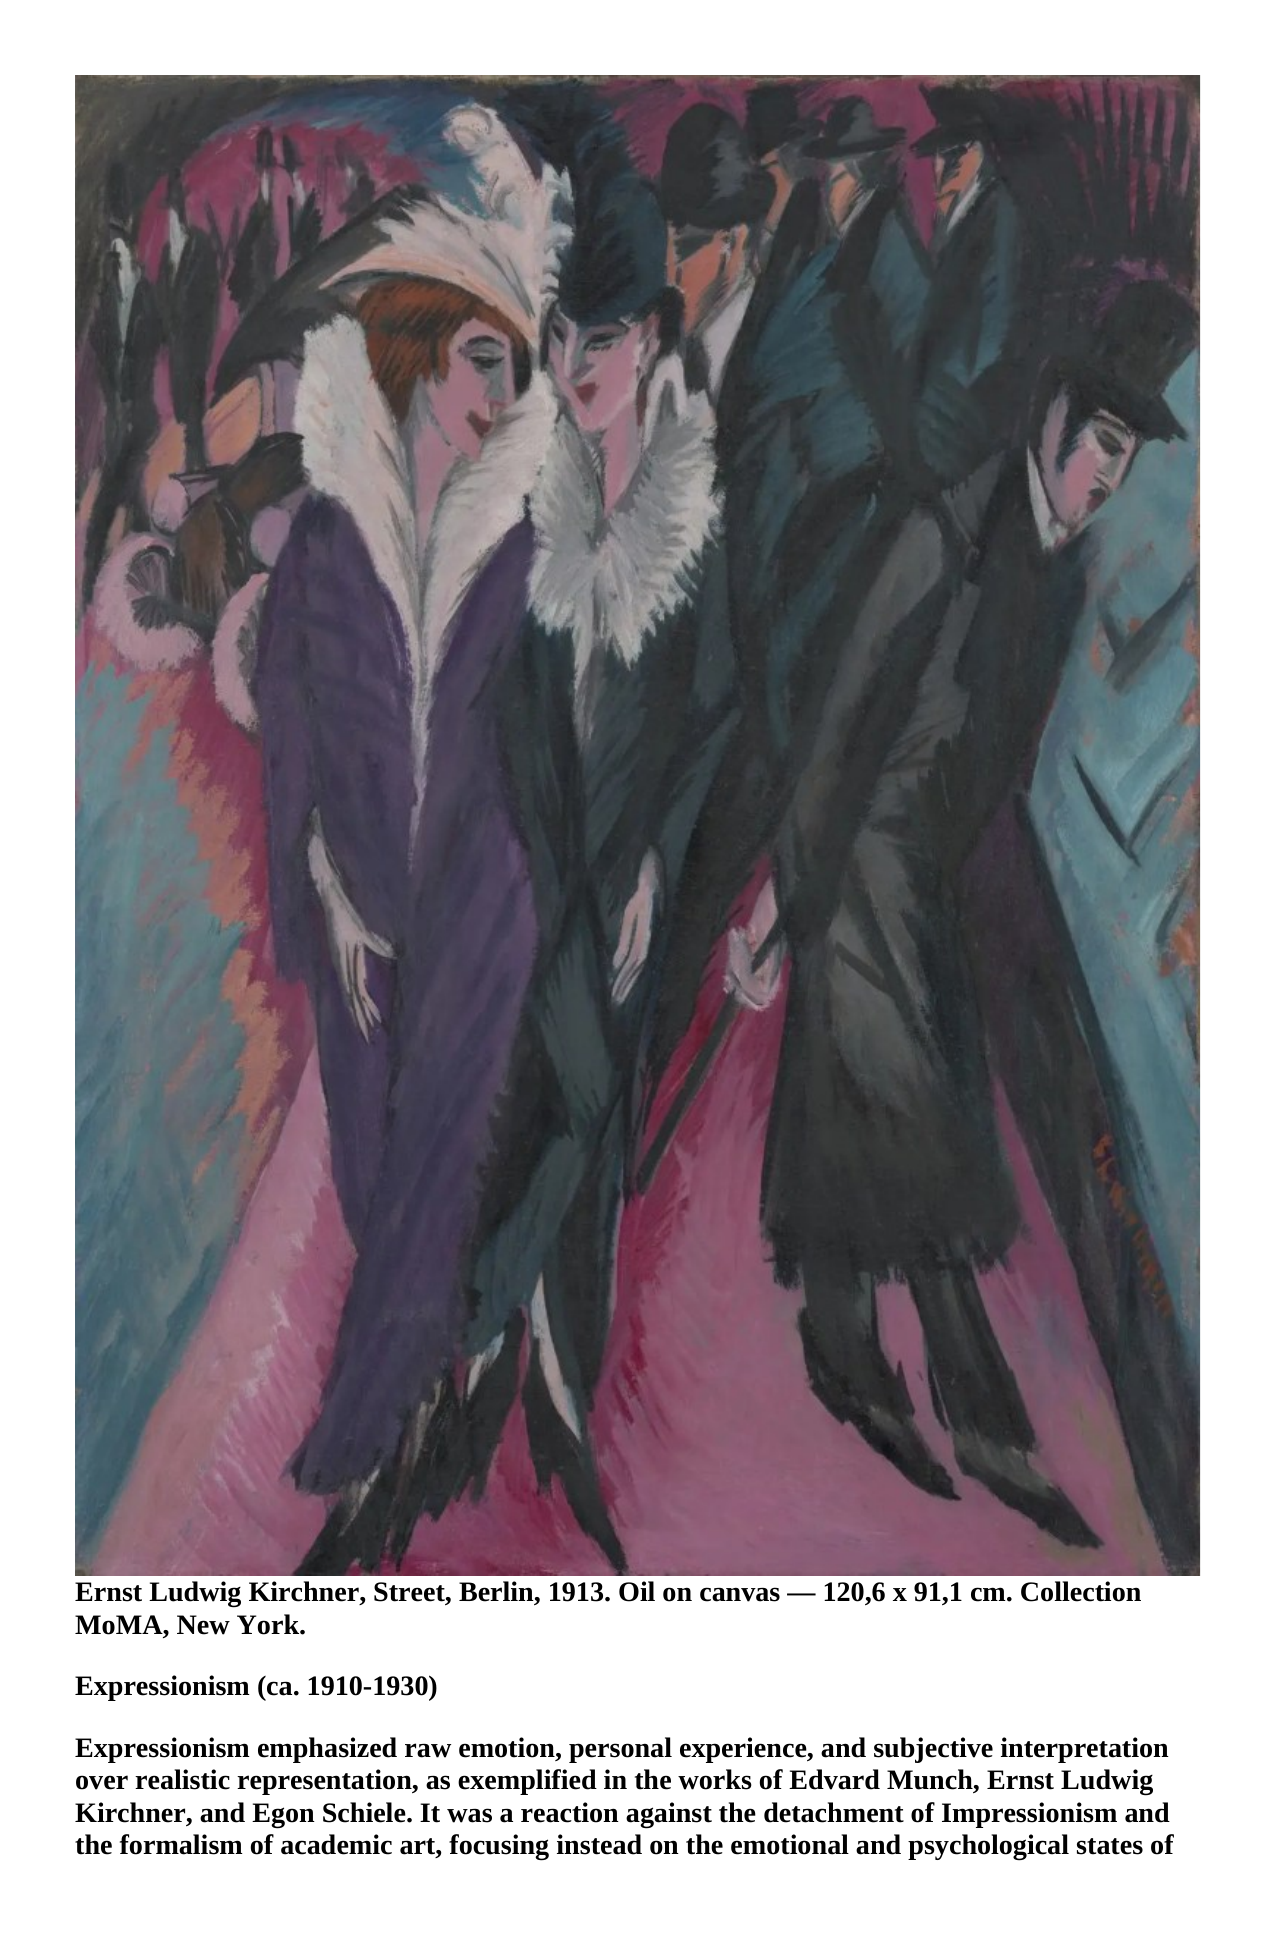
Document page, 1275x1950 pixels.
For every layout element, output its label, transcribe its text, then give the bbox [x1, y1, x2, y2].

text Ernst Ludwig Kirchner, Street, Berlin, 1913. Oil on canvas — 120,6 x 91,1 cm. Collection MoMA, New York. [75, 1576, 1200, 1640]
text Expressionism (ca. 1910-1930) [75, 1669, 1200, 1702]
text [75, 1731, 1200, 1860]
picture [75, 75, 1201, 1576]
